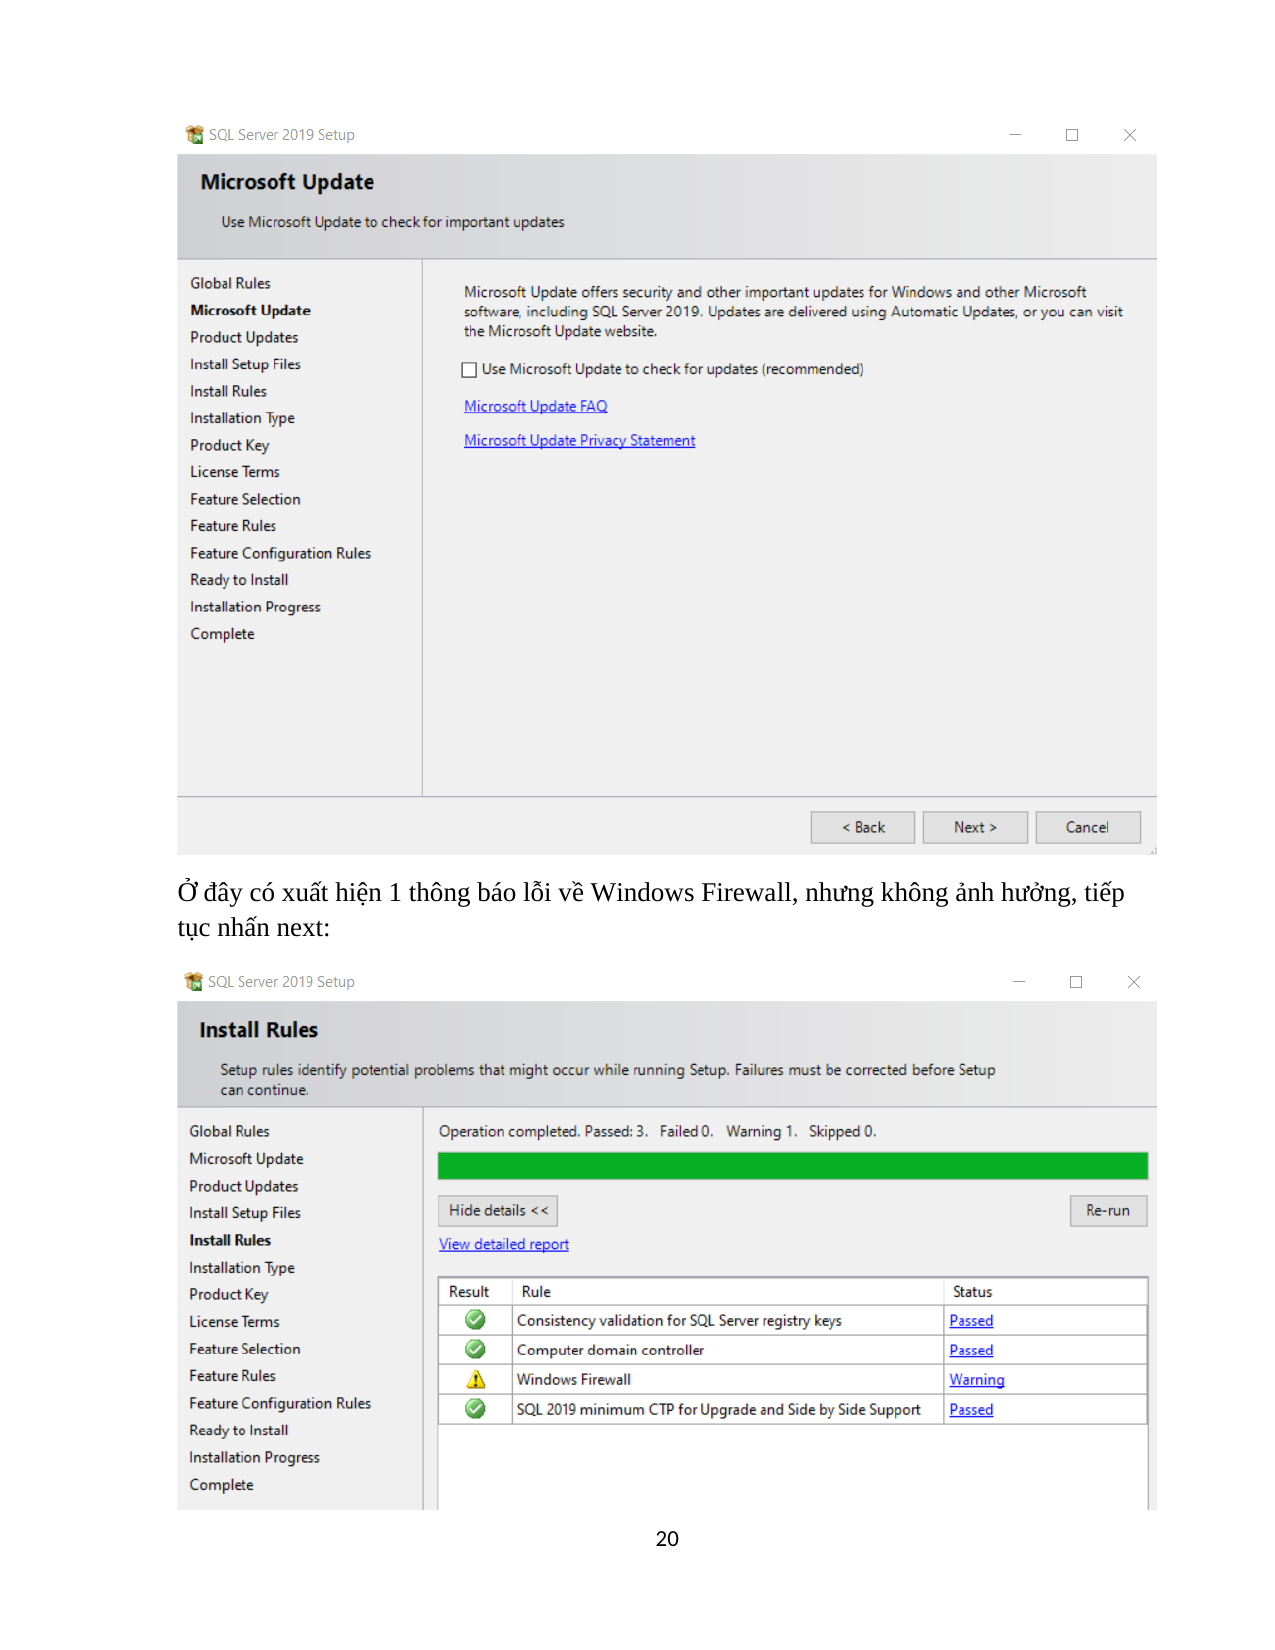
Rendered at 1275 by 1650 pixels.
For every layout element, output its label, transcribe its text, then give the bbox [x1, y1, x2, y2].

text Ở đây có xuất hiện 1 thông báo lỗi về Windows Firewall, nhưng không ảnh hưởng, tiếp tục nhấn next: [177, 876, 1157, 942]
picture [177, 963, 1157, 1510]
picture [177, 118, 1157, 855]
